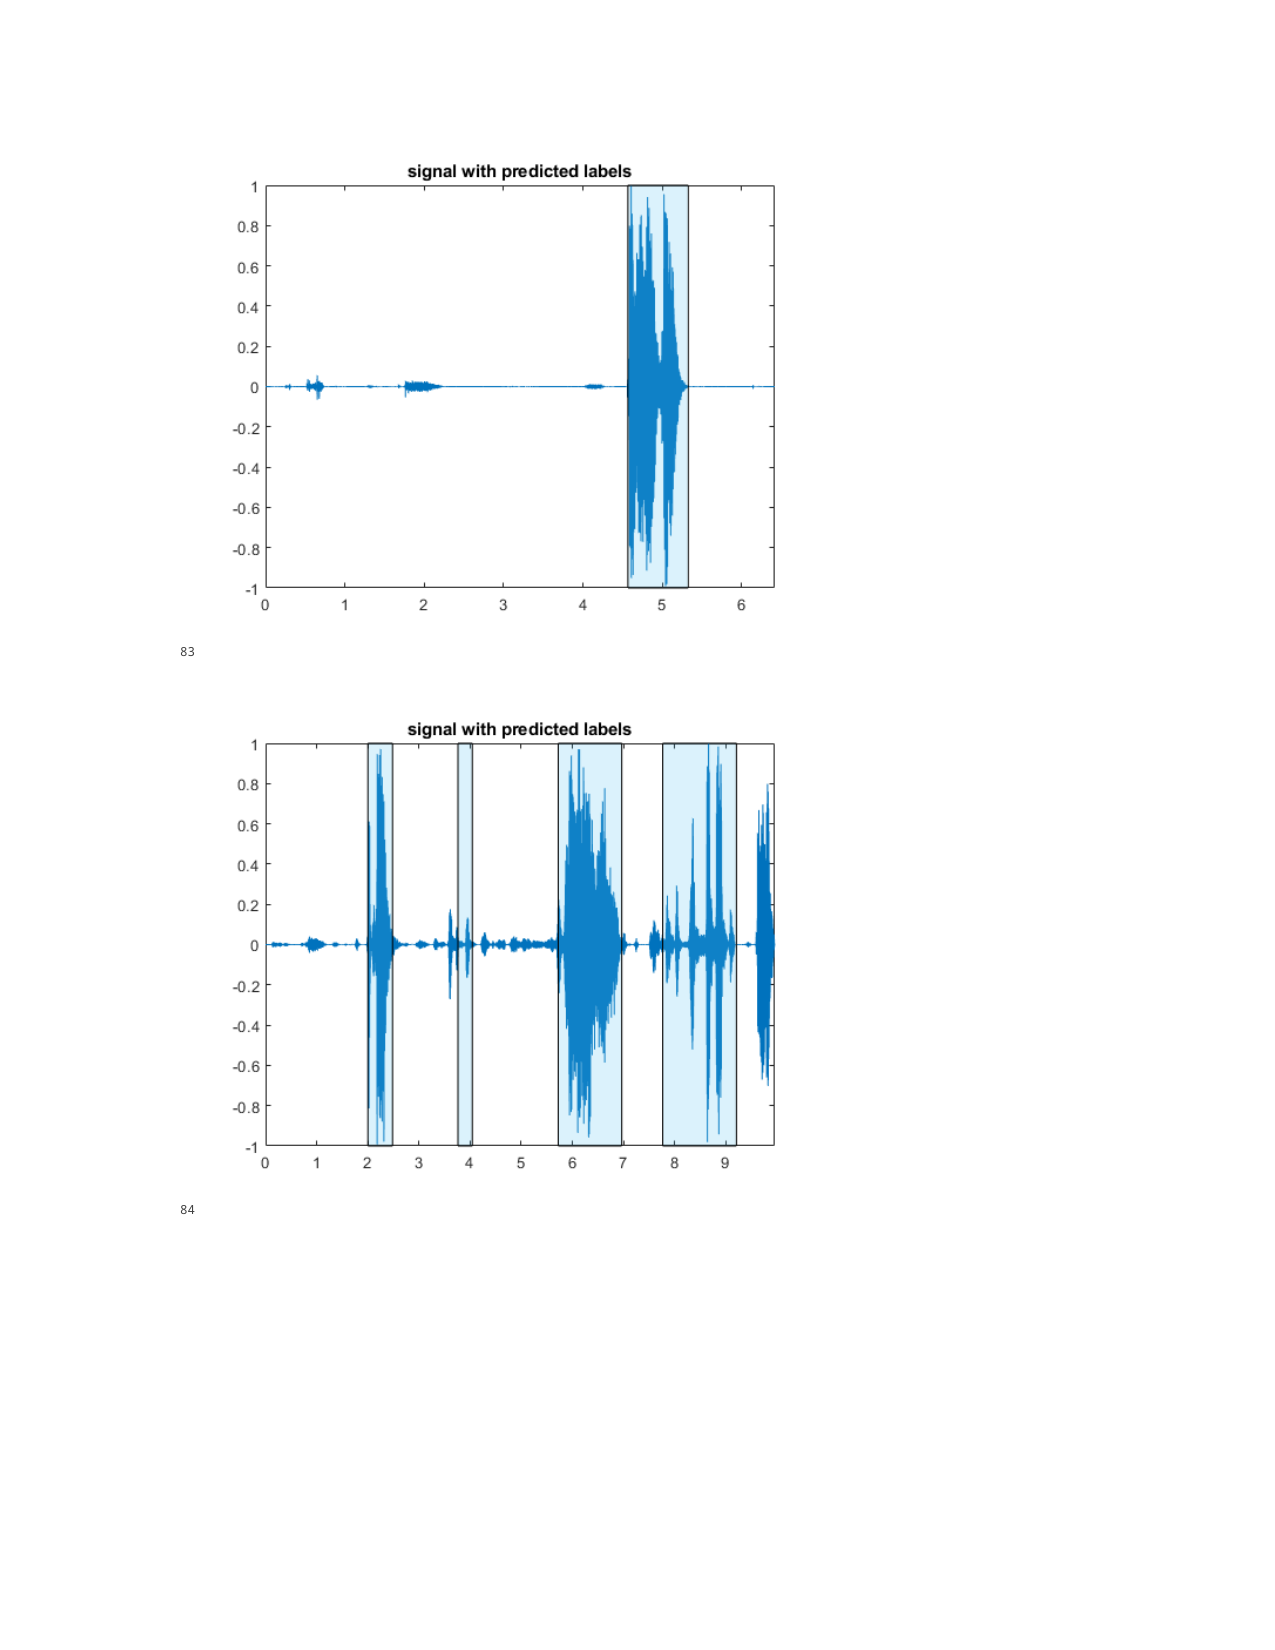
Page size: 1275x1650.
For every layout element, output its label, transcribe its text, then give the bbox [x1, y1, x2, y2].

picture [180, 150, 837, 642]
text 83 [150, 643, 1125, 661]
text 84 [150, 1201, 1125, 1218]
picture [180, 707, 837, 1200]
